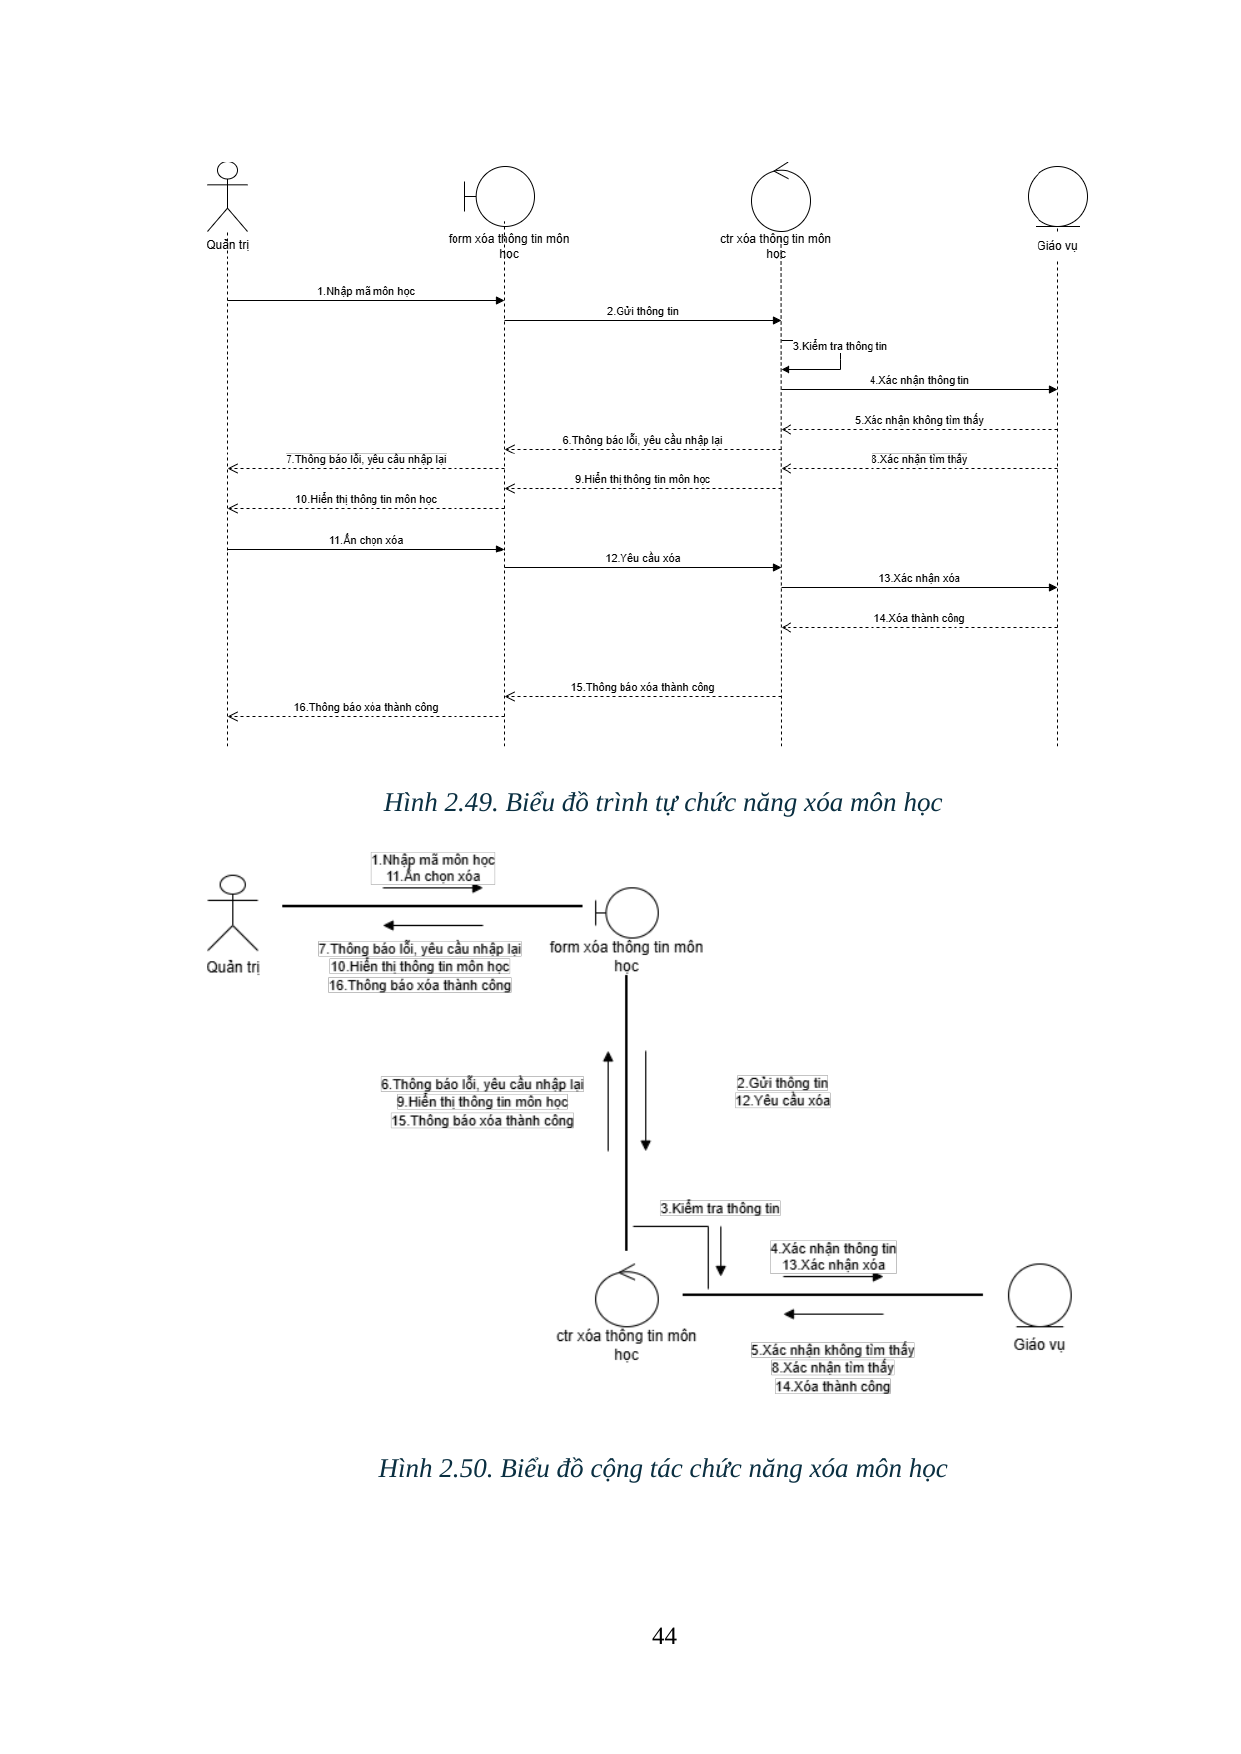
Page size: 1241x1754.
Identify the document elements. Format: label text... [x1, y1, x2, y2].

picture [207, 162, 1122, 747]
picture [207, 852, 1122, 1414]
subtitle Hình 2.49. Biểu đồ trình tự chức năng xóa môn học [207, 786, 1122, 817]
subtitle Hình 2.50. Biểu đồ cộng tác chức năng xóa môn học [207, 1453, 1122, 1484]
